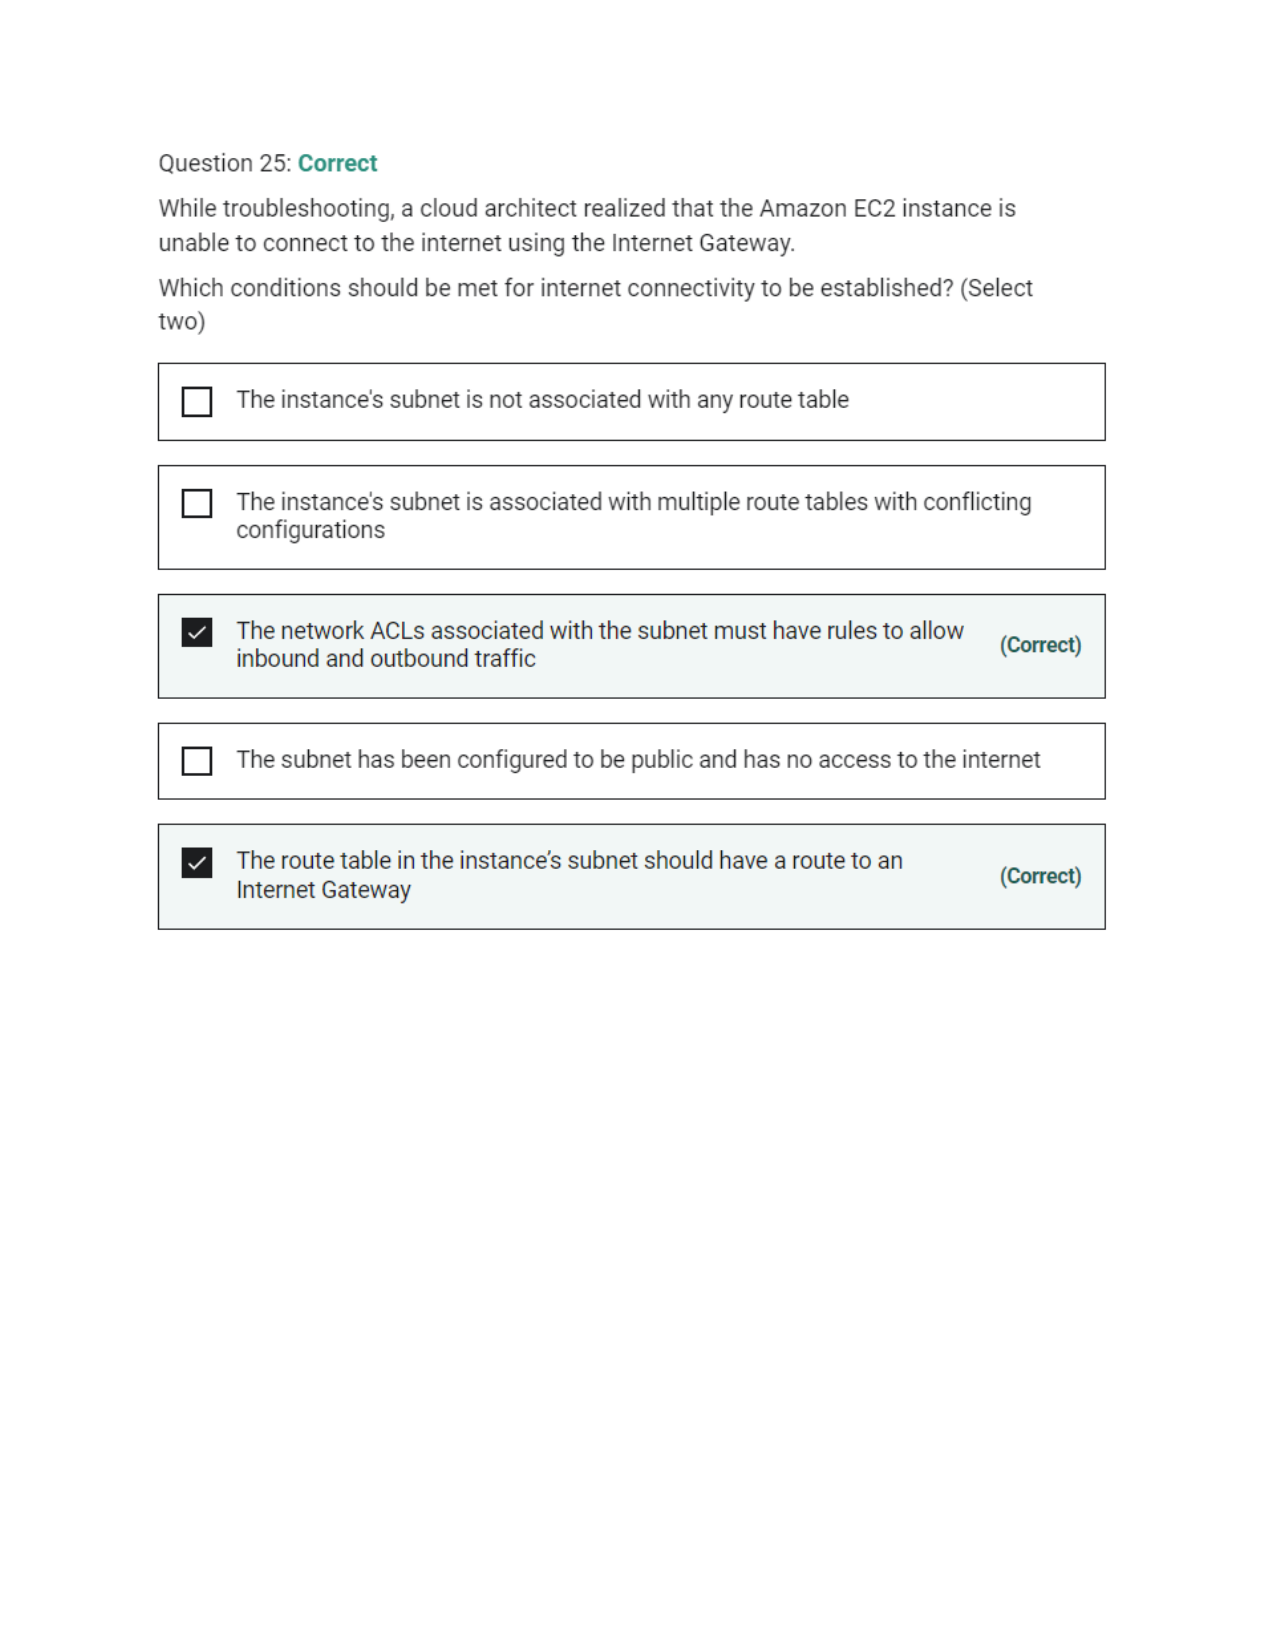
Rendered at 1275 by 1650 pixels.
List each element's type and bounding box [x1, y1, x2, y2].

picture [150, 150, 1125, 938]
